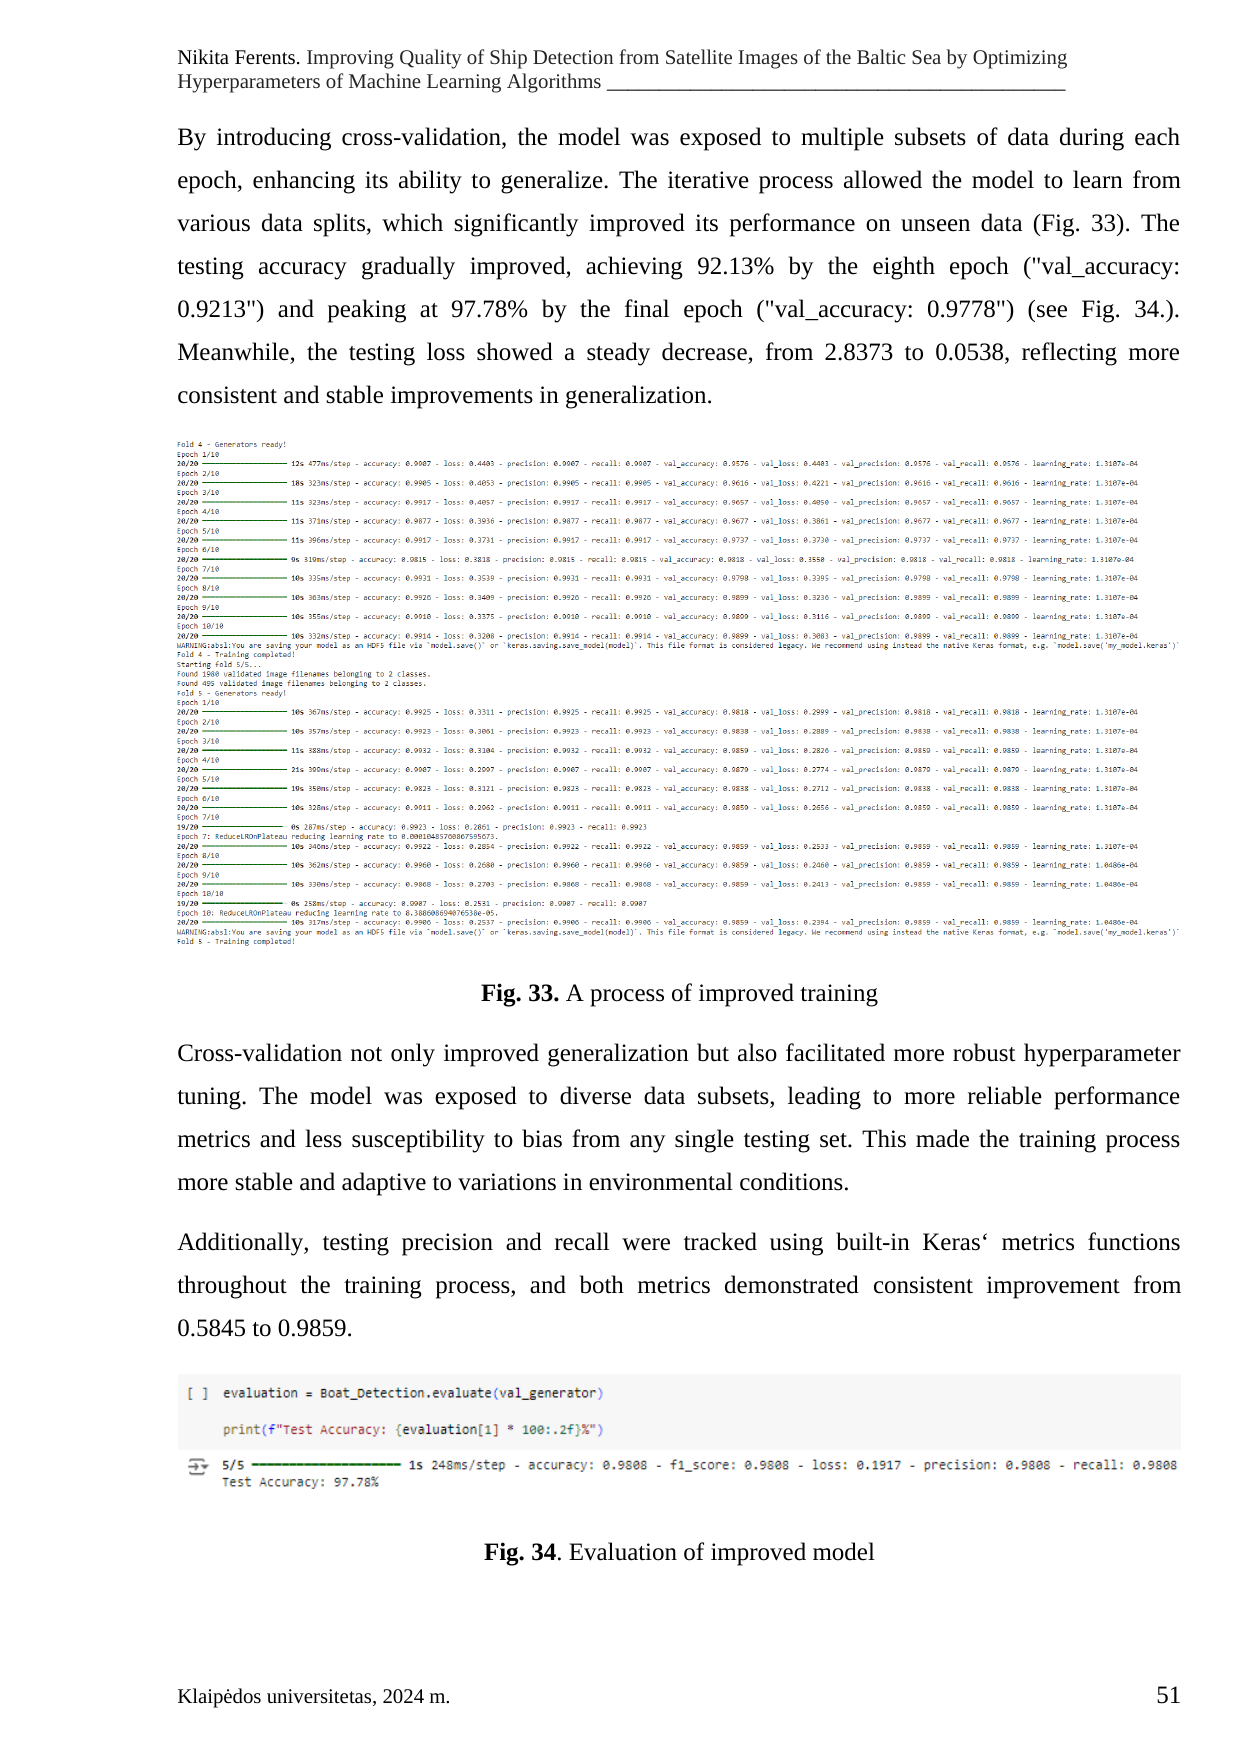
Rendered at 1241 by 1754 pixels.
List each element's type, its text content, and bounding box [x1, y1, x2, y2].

text Fig. 33. A process of improved training [177, 978, 1182, 1007]
picture [177, 440, 1181, 947]
text Cross-validation not only improved generalization but also facilitated more robust hyperparameter tuning. The model was exposed to diverse data subsets, leading to more reliable performance metrics and less susceptibility to bias from any single testing set. This made the training process more stable and adaptive to variations in environmental conditions. [177, 1038, 1182, 1196]
text By introducing cross-validation, the model was exposed to multiple subsets of data during each epoch, enhancing its ability to generalize. The iterative process allowed the model to learn from various data splits, which significantly improved its performance on unseen data (Fig. 33). The testing accuracy gradually improved, achieving 92.13% by the eighth epoch ("val_accuracy: 0.9213") and peaking at 97.78% by the final epoch ("val_accuracy: 0.9778") (see Fig. 34.). Meanwhile, the testing loss showed a steady decrease, from 2.8373 to 0.0538, reflecting more consistent and stable improvements in generalization. [177, 122, 1182, 409]
picture [177, 1372, 1181, 1506]
text Additionally, testing precision and recall were tracked using built-in Keras‘ metrics functions throughout the training process, and both metrics demonstrated consistent improvement from 0.5845 to 0.9859. [177, 1227, 1182, 1342]
text Fig. 34. Evaluation of improved model [177, 1537, 1182, 1566]
